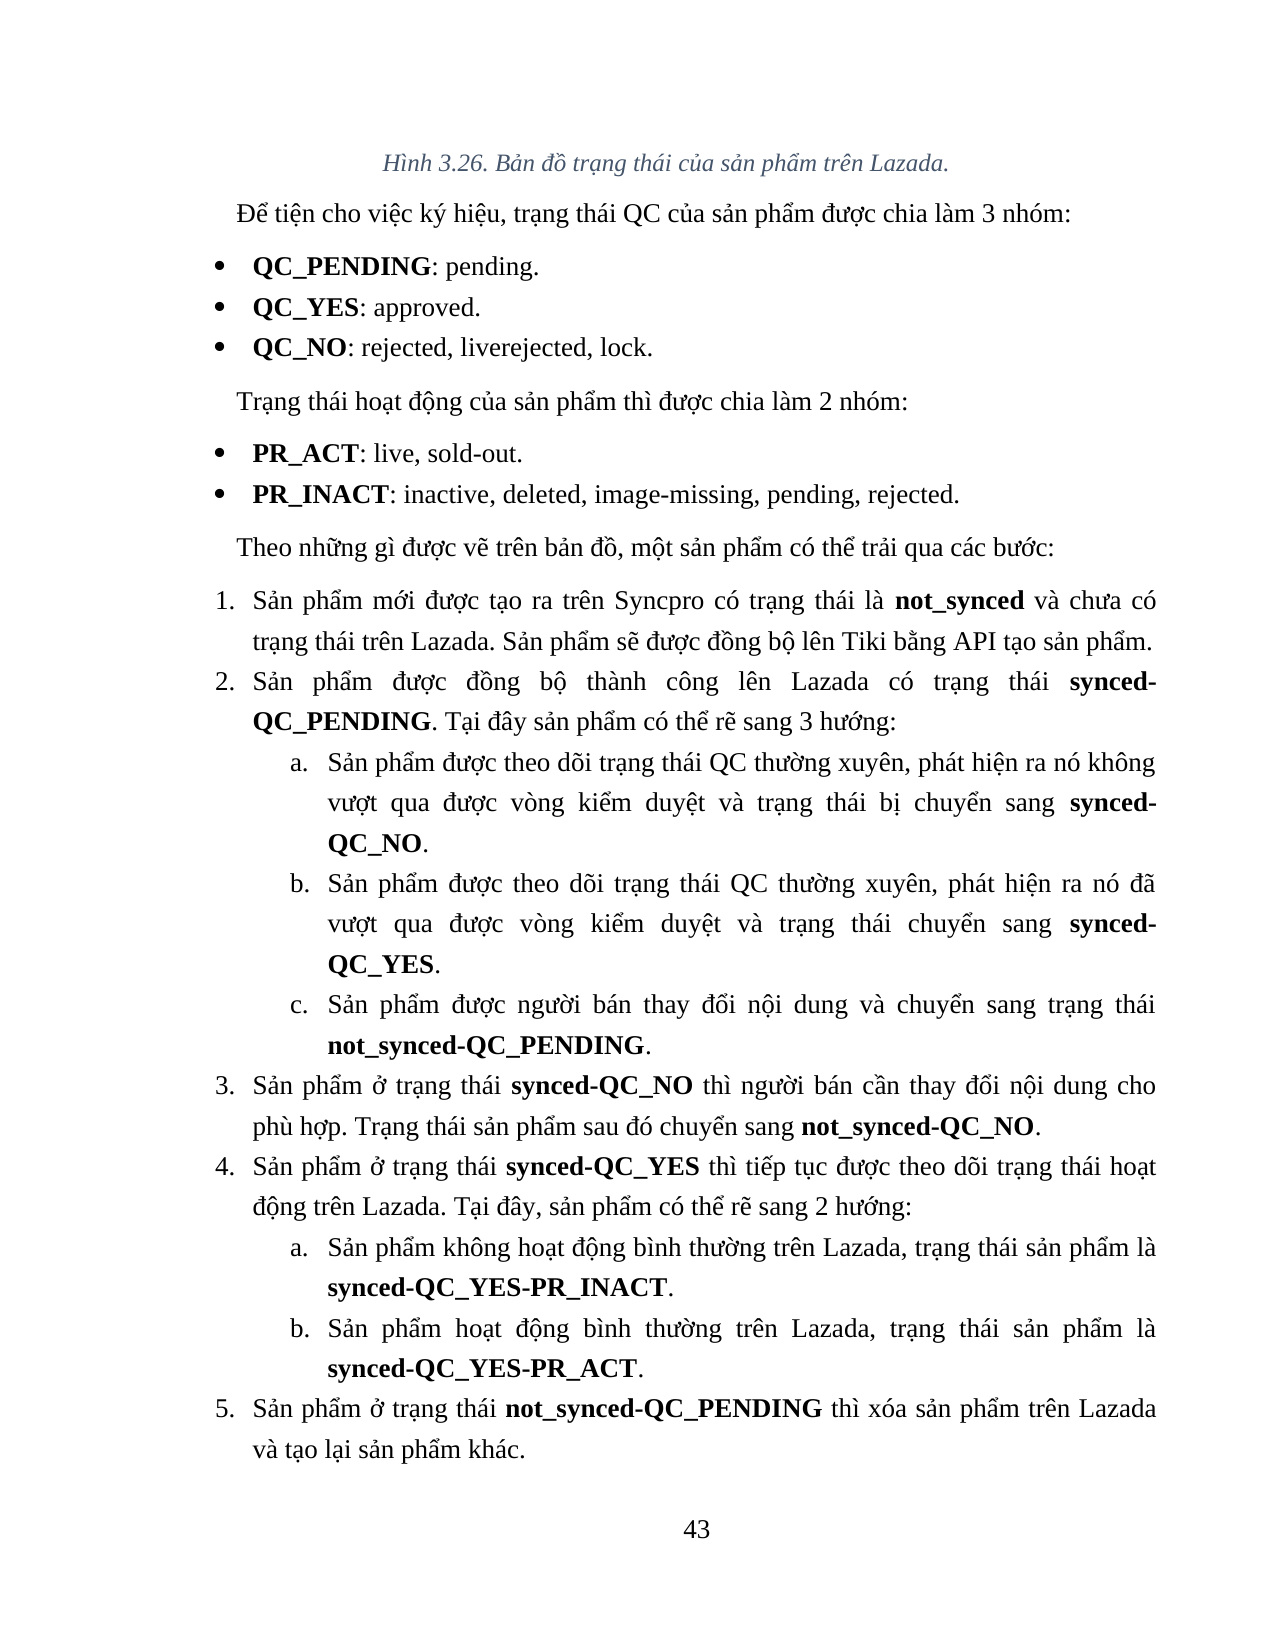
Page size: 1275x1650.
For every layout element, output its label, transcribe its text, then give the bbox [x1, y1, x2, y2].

list Sản phẩm ở trạng thái synced-QC_YES thì tiếp tục được theo dõi trạng thái hoạt động trên Lazada. Tại đây, sản phẩm có thể rẽ sang 2 hướng: [215, 1150, 1157, 1222]
text Theo những gì được vẽ trên bản đồ, một sản phẩm có thể trải qua các bước: [177, 531, 1157, 562]
list QC_NO: rejected, liverejected, lock. [215, 331, 1157, 363]
list PR_INACT: inactive, deleted, image-missing, pending, rejected. [215, 478, 1157, 509]
list QC_YES: approved. [215, 291, 1157, 322]
list Sản phẩm ở trạng thái synced-QC_NO thì người bán cần thay đổi nội dung cho phù hợp. Trạng thái sản phẩm sau đó chuyển sang not_synced-QC_NO. [215, 1069, 1157, 1141]
list QC_PENDING: pending. [215, 250, 1157, 281]
text Để tiện cho việc ký hiệu, trạng thái QC của sản phẩm được chia làm 3 nhóm: [177, 197, 1157, 228]
list Sản phẩm được đồng bộ thành công lên Lazada có trạng thái synced-QC_PENDING. Tại đây sản phẩm có thể rẽ sang 3 hướng: [215, 665, 1157, 737]
list Sản phẩm mới được tạo ra trên Syncpro có trạng thái là not_synced và chưa có trạng thái trên Lazada. Sản phẩm sẽ được đồng bộ lên Tiki bằng API tạo sản phẩm. [215, 584, 1157, 656]
list Sản phẩm được theo dõi trạng thái QC thường xuyên, phát hiện ra nó không vượt qua được vòng kiểm duyệt và trạng thái bị chuyển sang synced-QC_NO. [290, 746, 1157, 858]
list Sản phẩm được người bán thay đổi nội dung và chuyển sang trạng thái not_synced-QC_PENDING. [290, 988, 1157, 1060]
list PR_ACT: live, sold-out. [215, 437, 1157, 469]
list Sản phẩm được theo dõi trạng thái QC thường xuyên, phát hiện ra nó đã vượt qua được vòng kiểm duyệt và trạng thái chuyển sang synced-QC_YES. [290, 867, 1157, 979]
list Sản phẩm ở trạng thái not_synced-QC_PENDING thì xóa sản phẩm trên Lazada và tạo lại sản phẩm khác. [215, 1392, 1157, 1464]
list Sản phẩm không hoạt động bình thường trên Lazada, trạng thái sản phẩm là synced-QC_YES-PR_INACT. [290, 1231, 1157, 1302]
list Sản phẩm hoạt động bình thường trên Lazada, trạng thái sản phẩm là synced-QC_YES-PR_ACT. [290, 1312, 1157, 1383]
text Trạng thái hoạt động của sản phẩm thì được chia làm 2 nhóm: [177, 384, 1157, 416]
